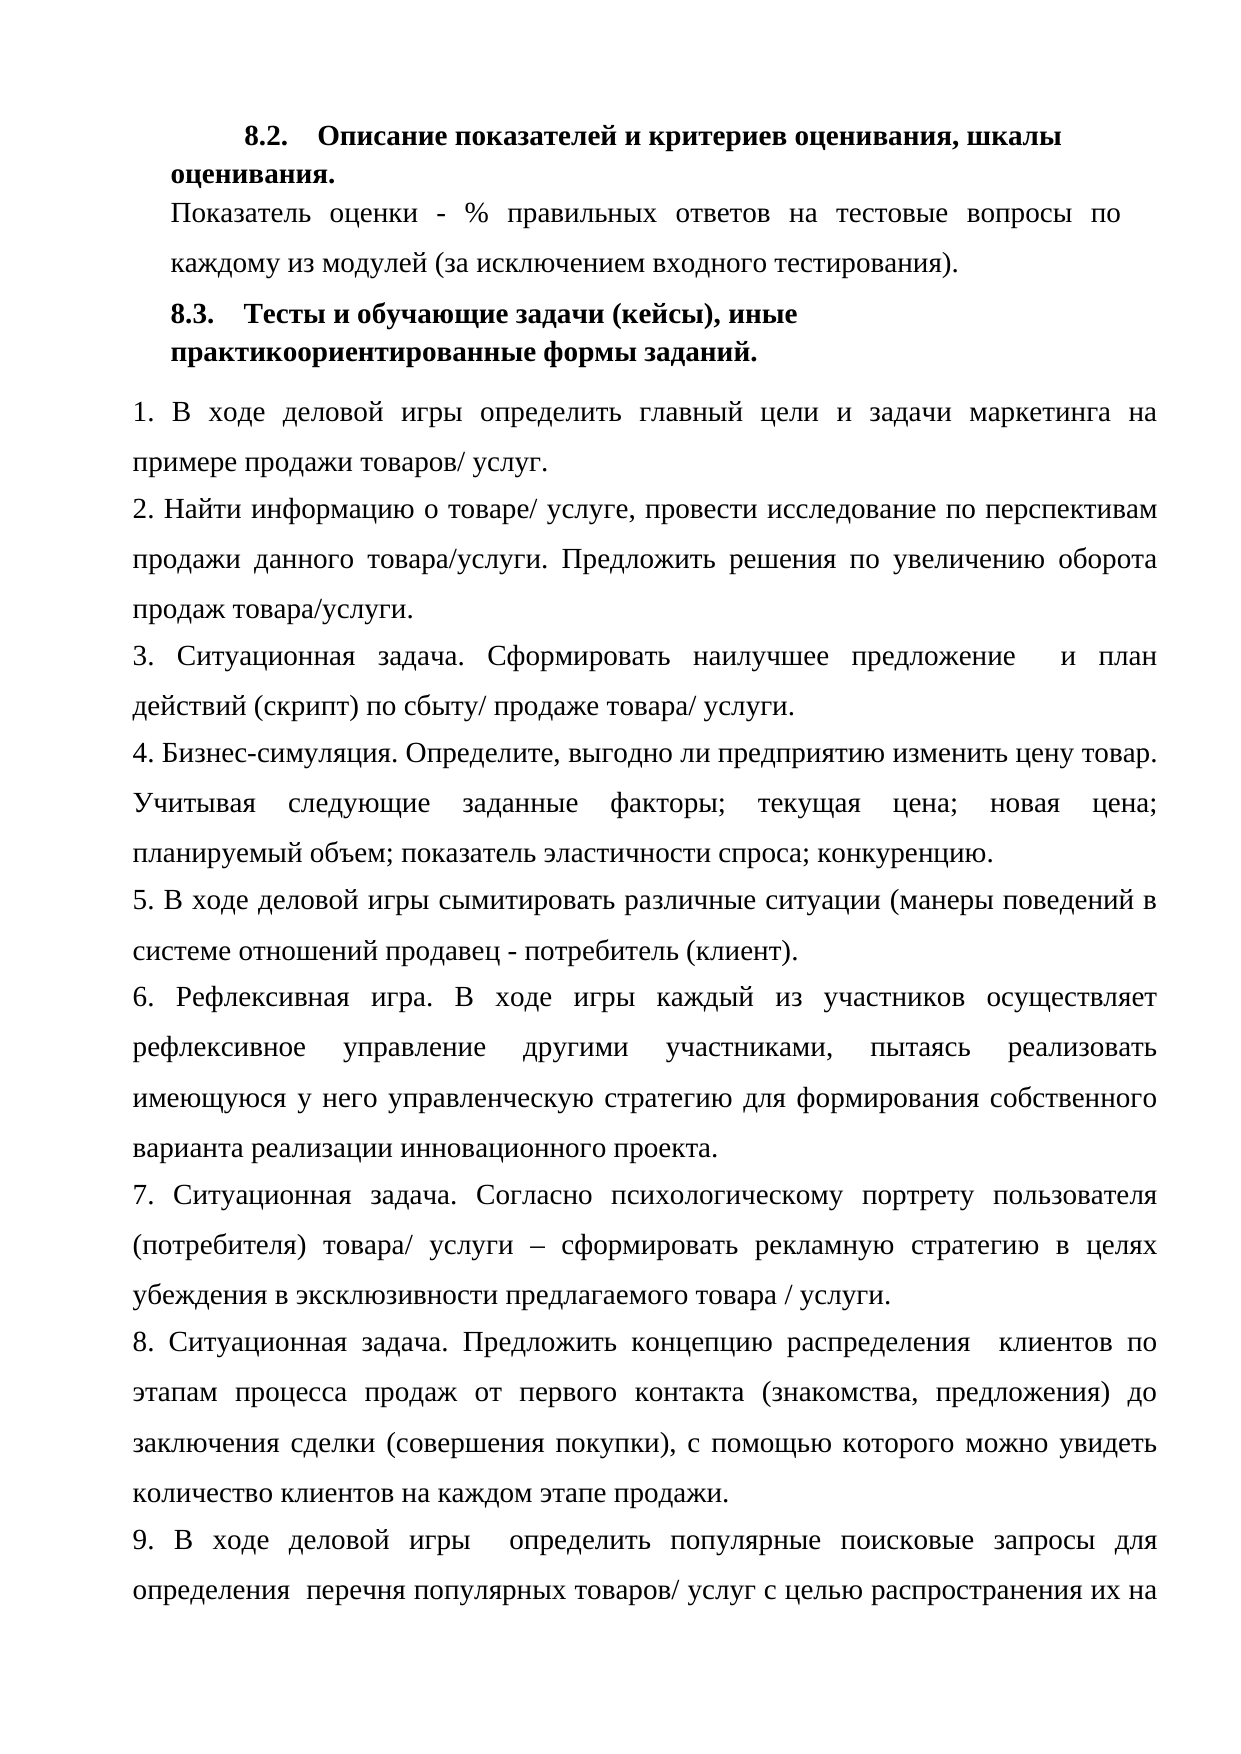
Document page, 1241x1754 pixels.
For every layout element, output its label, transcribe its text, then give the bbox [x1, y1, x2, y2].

table_header 1. В ходе деловой игры определить главный цели и задачи маркетинга на примере продажи товаров/ услуг. [121, 394, 1169, 491]
table_cell 4. Бизнес-симуляция. Определите, выгодно ли предприятию изменить цену товар. Учитывая следующие заданные факторы; текущая цена; новая цена; планируемый объем; показатель эластичности спроса; конкуренцию. [121, 735, 1169, 882]
list 8.2. Описание показателей и критериев оценивания, шкалы оценивания. [170, 118, 1122, 190]
table_cell 5. В ходе деловой игры сымитировать различные ситуации (манеры поведений в системе отношений продавец - потребитель (клиент). [121, 882, 1169, 979]
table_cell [121, 1522, 1169, 1606]
table_cell 8. Ситуационная задача. Предложить концепцию распределения клиентов по этапам процесса продаж от первого контакта (знакомства, предложения) до заключения сделки (совершения покупки), с помощью которого можно увидеть количество клиентов на каждом этапе продажи. [121, 1324, 1169, 1522]
table_cell 7. Ситуационная задача. Согласно психологическому портрету пользователя (потребителя) товара/ услуги – сформировать рекламную стратегию в целях убеждения в эксклюзивности предлагаемого товара / услуги. [121, 1177, 1169, 1324]
list Показатель оценки - % правильных ответов на тестовые вопросы по каждому из модулей (за исключением входного тестирования). [170, 195, 1122, 279]
table_cell 3. Ситуационная задача. Сформировать наилучшее предложение и план действий (скрипт) по сбыту/ продаже товара/ услуги. [121, 638, 1169, 735]
list 8.3. Тесты и обучающие задачи (кейсы), иные практикоориентированные формы заданий. [170, 296, 1122, 368]
table_cell 6. Рефлексивная игра. В ходе игры каждый из участников осуществляет рефлексивное управление другими участниками, пытаясь реализовать имеющуюся у него управленческую стратегию для формирования собственного варианта реализации инновационного проекта. [121, 979, 1169, 1177]
table_cell 2. Найти информацию о товаре/ услуге, провести исследование по перспективам продажи данного товара/услуги. Предложить решения по увеличению оборота продаж товара/услуги. [121, 491, 1169, 638]
